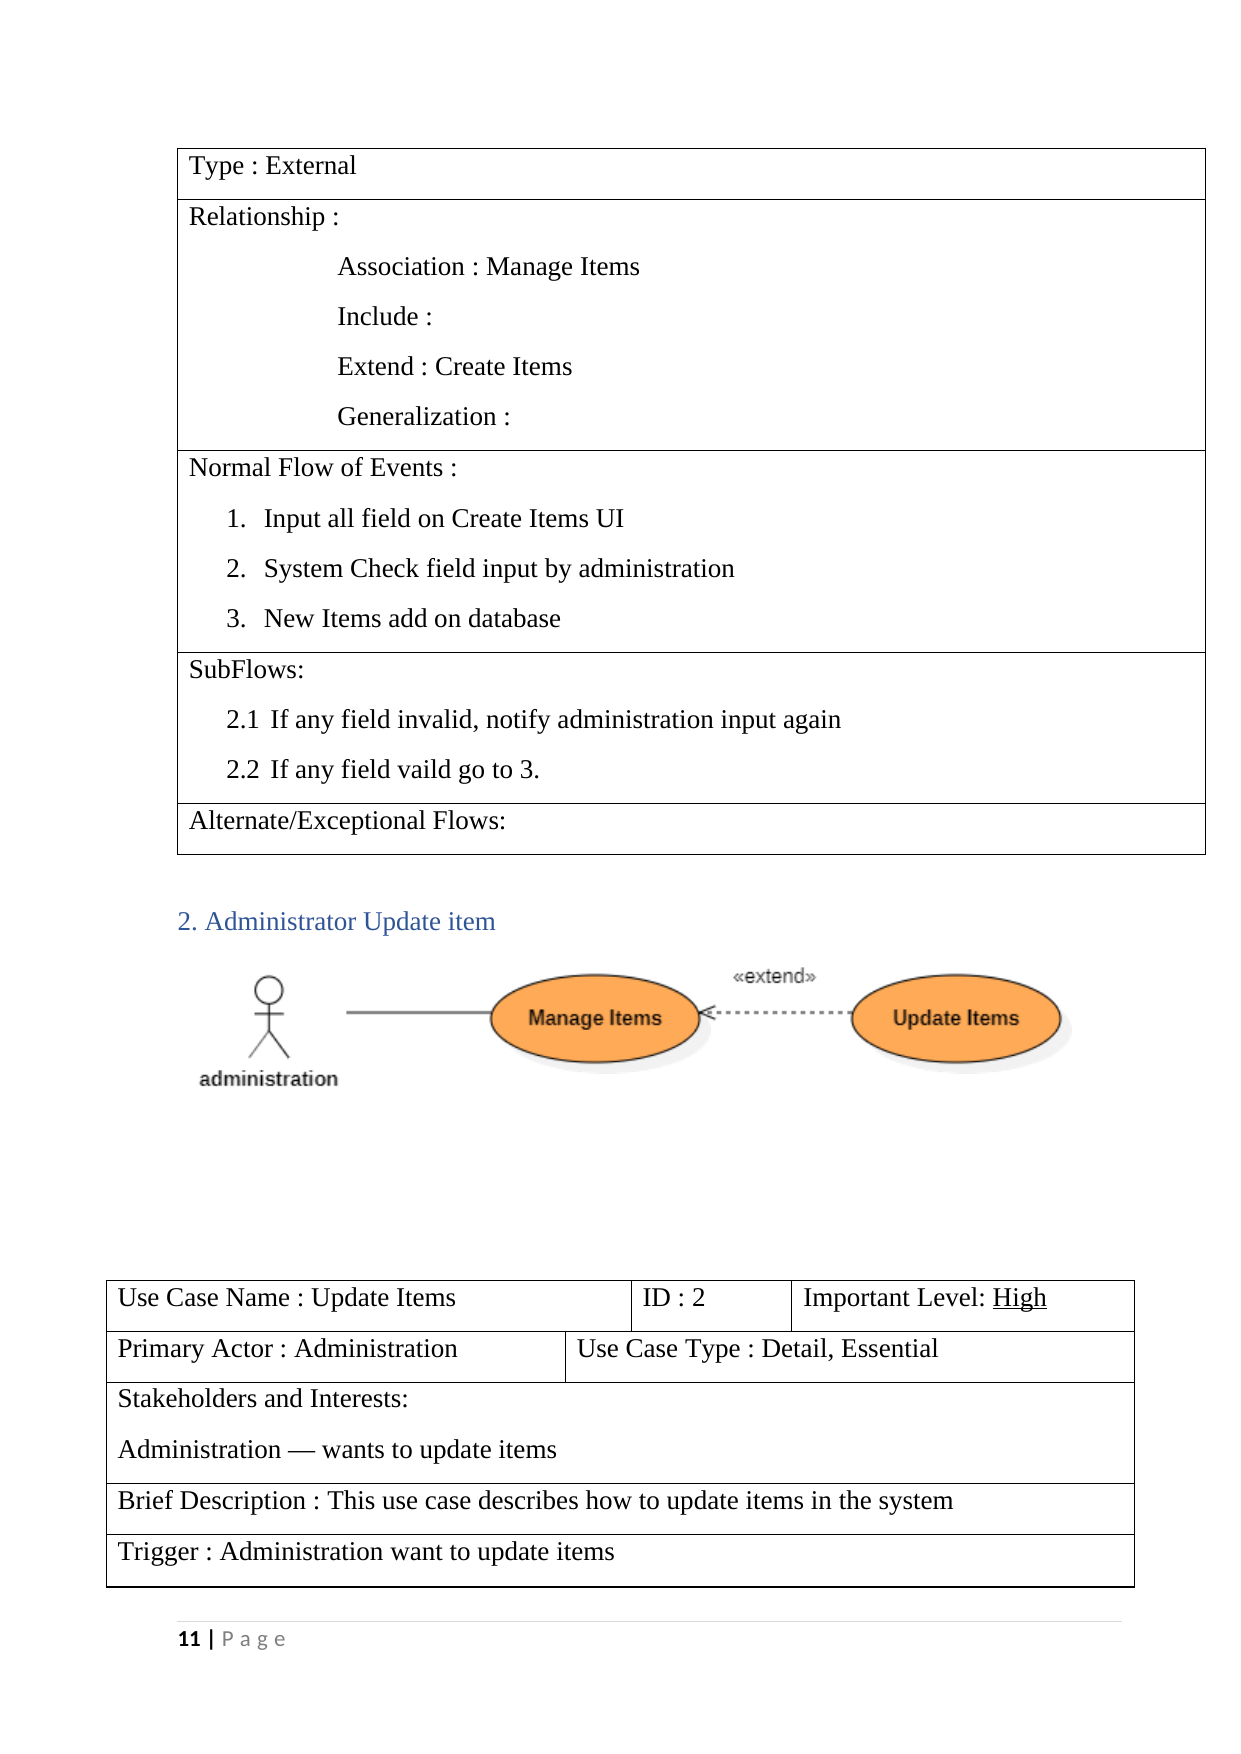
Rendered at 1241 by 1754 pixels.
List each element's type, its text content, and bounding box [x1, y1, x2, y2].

table_cell Brief Description : This use case describes how to update items in the system [107, 1484, 1134, 1534]
table_cell Use Case Type : Detail, Essential [566, 1332, 1134, 1382]
table_cell SubFlows: If any field invalid, notify administration input again If any field vaild go to 3. [178, 653, 1205, 803]
subtitle 2. Administrator Update item [177, 906, 1122, 937]
picture [177, 952, 1123, 1161]
table_header Important Level: High [792, 1281, 1134, 1331]
table_cell Relationship : Association : Manage Items Include : Extend : Create Items Generalization : [178, 200, 1205, 450]
table_header Use Case Name : Update Items [107, 1281, 631, 1331]
table_cell Alternate/Exceptional Flows: [178, 804, 1205, 854]
table_cell Normal Flow of Events : Input all field on Create Items UI System Check field input by administration New Items add on database [178, 451, 1205, 652]
table_header ID : 2 [632, 1281, 791, 1331]
table_cell Primary Actor : Administration [107, 1332, 565, 1382]
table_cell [107, 1535, 1134, 1586]
table_cell Stakeholders and Interests: Administration — wants to update items [107, 1383, 1134, 1483]
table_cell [178, 149, 1205, 199]
